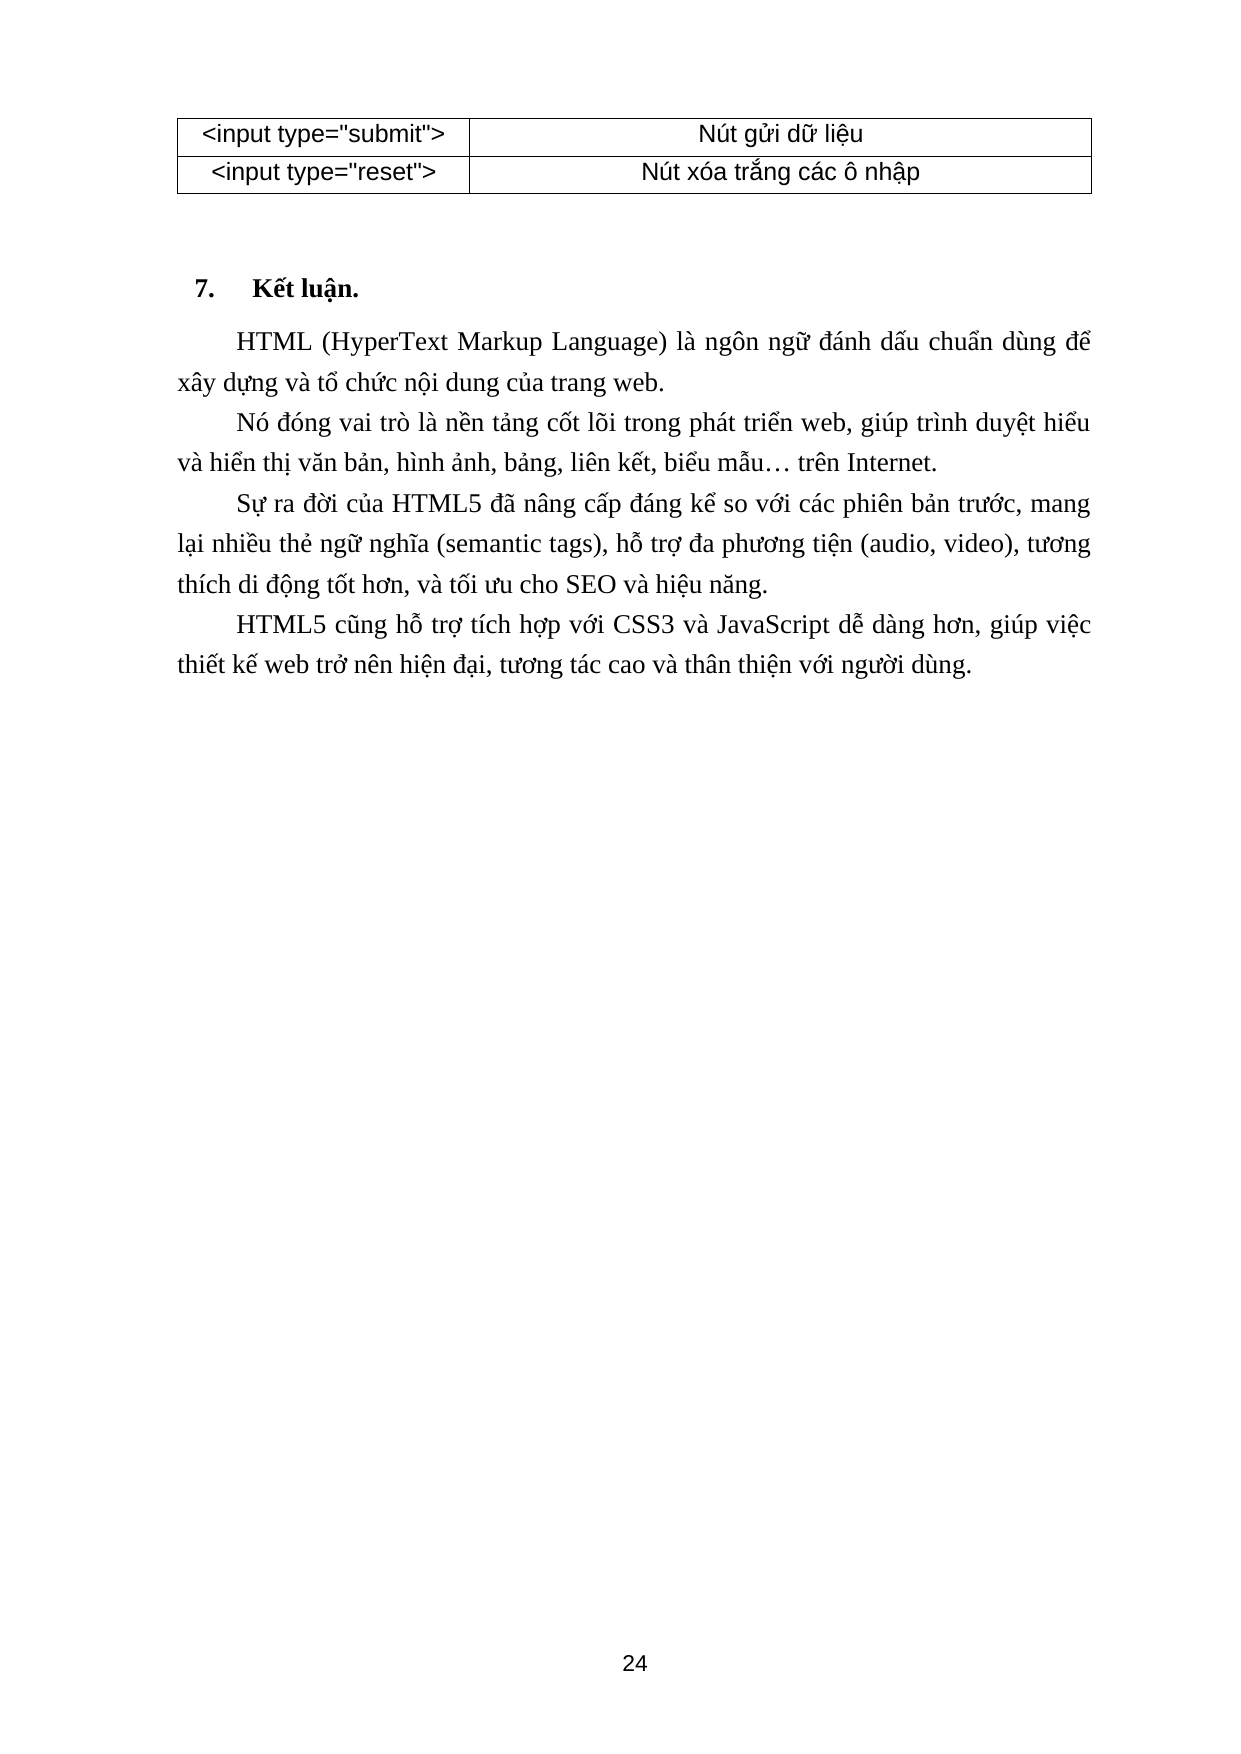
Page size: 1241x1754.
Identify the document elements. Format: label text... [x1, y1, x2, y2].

table_cell <input type="reset"> [178, 157, 469, 193]
table_cell Nút xóa trắng các ô nhập [470, 157, 1091, 193]
text Nó đóng vai trò là nền tảng cốt lõi trong phát triển web, giúp trình duyệt hiểu và hiển thị văn bản, hình ảnh, bảng, liên kết, biểu mẫu… trên Internet. [177, 406, 1092, 478]
text HTML5 cũng hỗ trợ tích hợp với CSS3 và JavaScript dễ dàng hơn, giúp việc thiết kế web trở nên hiện đại, tương tác cao và thân thiện với người dùng. [177, 608, 1092, 680]
table_cell Nút gửi dữ liệu [470, 119, 1091, 156]
table_cell <input type="submit"> [178, 119, 469, 156]
text HTML (HyperText Markup Language) là ngôn ngữ đánh dấu chuẩn dùng để xây dựng và tổ chức nội dung của trang web. [177, 325, 1092, 397]
subtitle Kết luận. [214, 272, 1092, 303]
text Sự ra đời của HTML5 đã nâng cấp đáng kể so với các phiên bản trước, mang lại nhiều thẻ ngữ nghĩa (semantic tags), hỗ trợ đa phương tiện (audio, video), tương thích di động tốt hơn, và tối ưu cho SEO và hiệu năng. [177, 487, 1092, 599]
